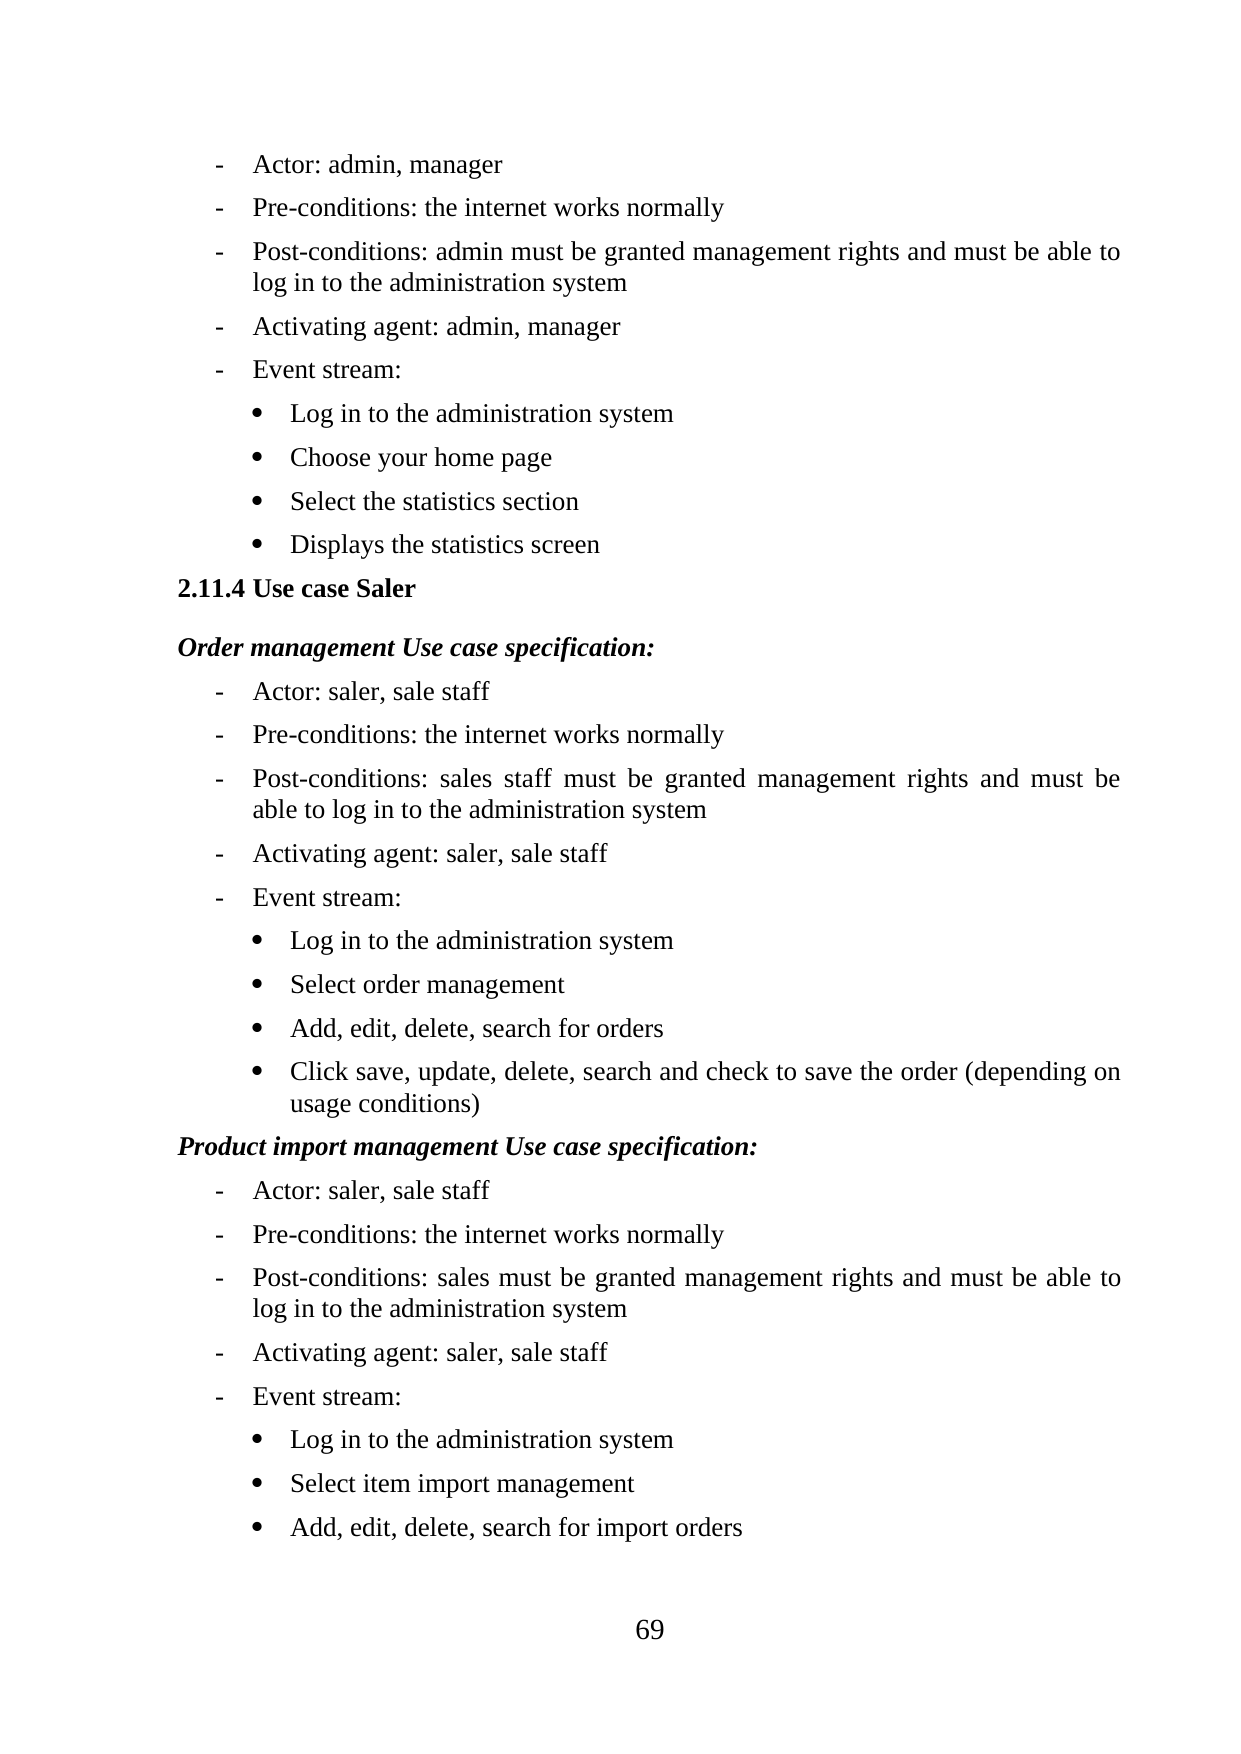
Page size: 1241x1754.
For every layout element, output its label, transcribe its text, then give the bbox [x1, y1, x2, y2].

list Pre-conditions: the internet works normally [215, 1218, 1122, 1249]
text Product import management Use case specification: [177, 1130, 1122, 1162]
list Add, edit, delete, search for import orders [252, 1511, 1122, 1542]
list Choose your home page [252, 441, 1122, 472]
list Log in to the administration system [252, 924, 1122, 956]
list Click save, update, delete, search and check to save the order (depending on usage conditions) [252, 1056, 1122, 1118]
subtitle Use case Saler [177, 572, 1122, 603]
list Select item import management [252, 1467, 1122, 1498]
list Activating agent: saler, sale staff [215, 837, 1122, 868]
list Event stream: [215, 353, 1122, 384]
list Select order management [252, 968, 1122, 999]
list Event stream: [215, 1380, 1122, 1411]
list Pre-conditions: the internet works normally [215, 718, 1122, 750]
list Log in to the administration system [252, 1423, 1122, 1455]
list Actor: saler, sale staff [215, 675, 1122, 706]
list Displays the statistics screen [252, 528, 1122, 559]
list Activating agent: admin, manager [215, 310, 1122, 341]
list Post-conditions: admin must be granted management rights and must be able to log in to the administration system [215, 235, 1122, 297]
list Actor: admin, manager [215, 148, 1122, 179]
list Pre-conditions: the internet works normally [215, 191, 1122, 222]
list Log in to the administration system [252, 397, 1122, 428]
list Add, edit, delete, search for orders [252, 1012, 1122, 1043]
list Post-conditions: sales must be granted management rights and must be able to log in to the administration system [215, 1261, 1122, 1324]
list Activating agent: saler, sale staff [215, 1336, 1122, 1367]
list Post-conditions: sales staff must be granted management rights and must be able to log in to the administration system [215, 762, 1122, 824]
text Order management Use case specification: [177, 631, 1122, 662]
list Select the statistics section [252, 484, 1122, 516]
list Actor: saler, sale staff [215, 1174, 1122, 1205]
list Event stream: [215, 881, 1122, 912]
